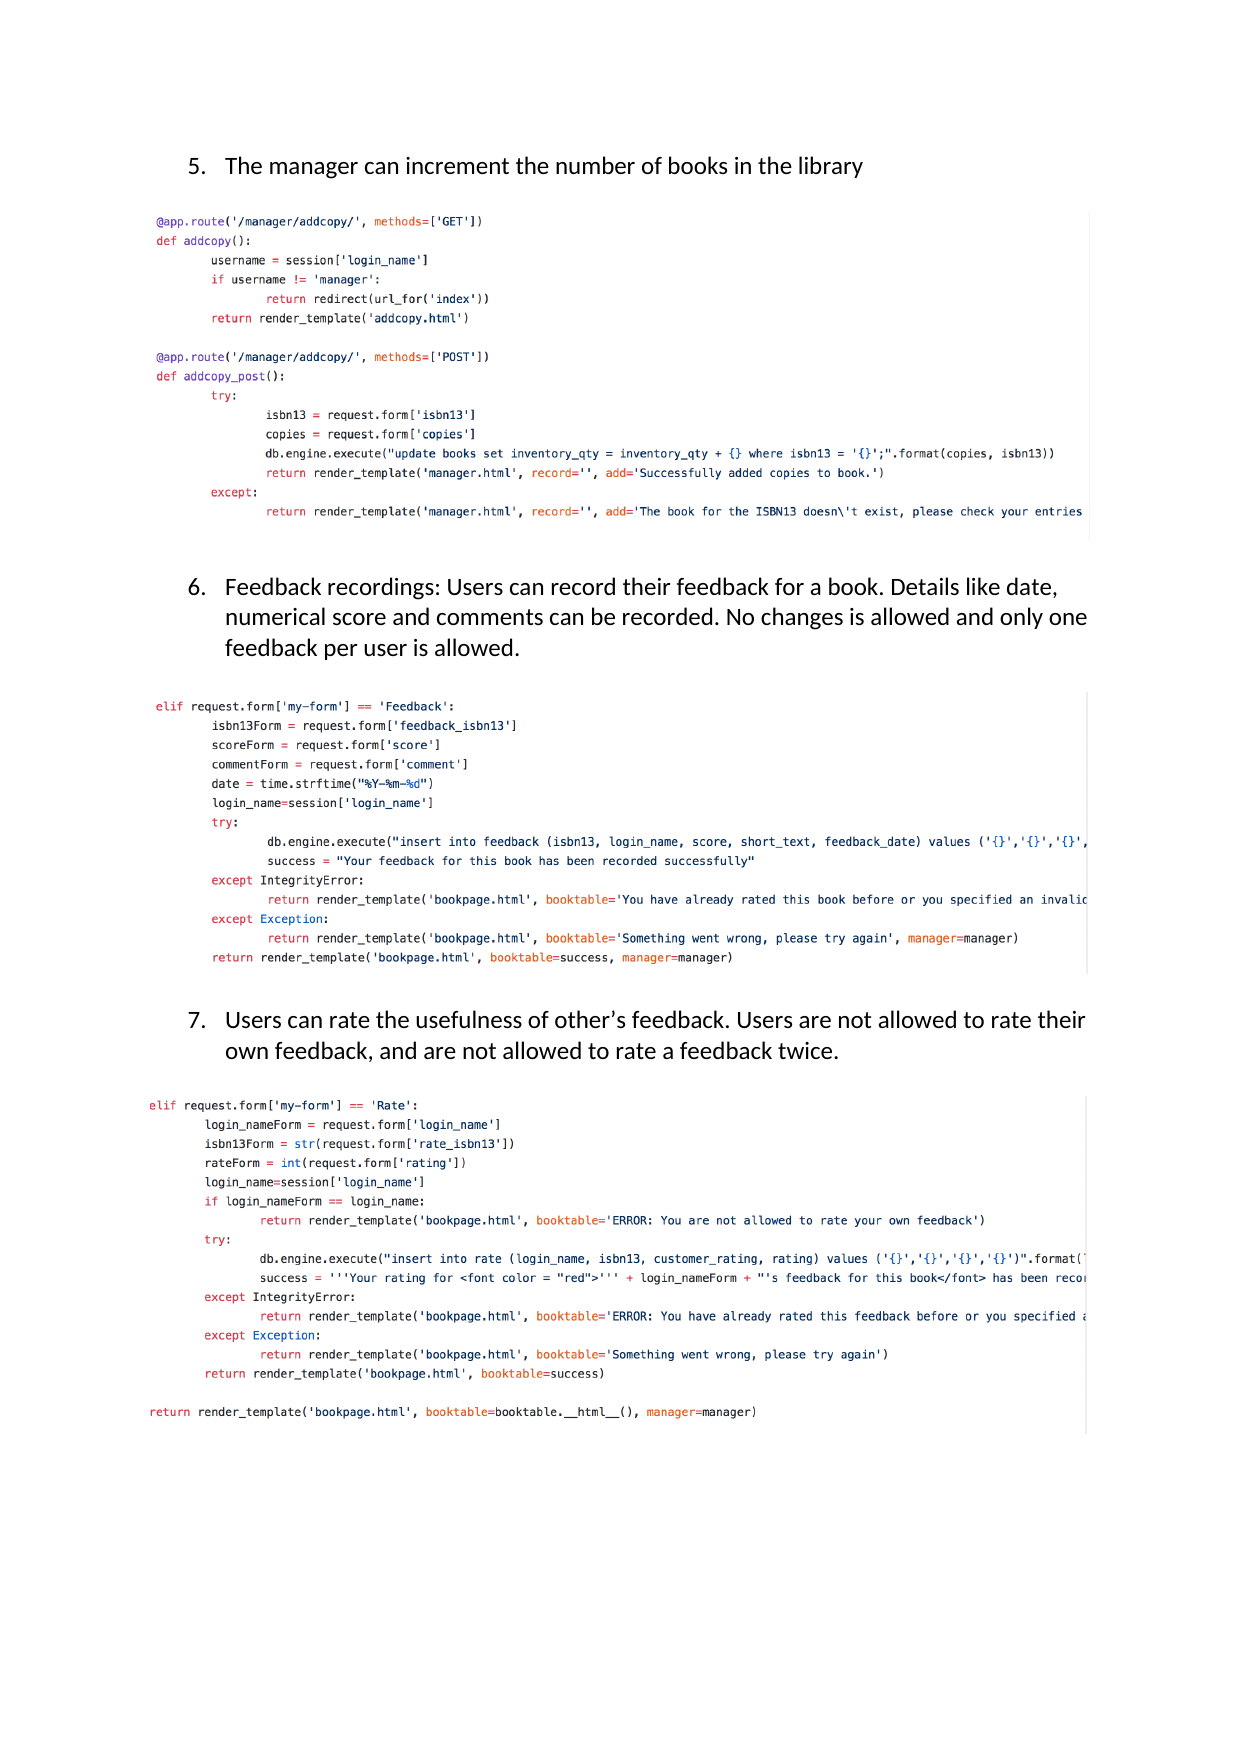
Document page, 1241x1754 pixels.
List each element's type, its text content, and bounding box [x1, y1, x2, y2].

picture [150, 692, 1090, 974]
list The manager can increment the number of books in the library [187, 150, 1090, 181]
list Users can rate the usefulness of other’s feedback. Users are not allowed to rate their own feedback, and are not allowed to rate a feedback twice. [187, 1004, 1090, 1066]
picture [150, 211, 1090, 541]
list Feedback recordings: Users can record their feedback for a book. Details like date, numerical score and comments can be recorded. No changes is allowed and only one feedback per user is allowed. [187, 571, 1090, 662]
picture [150, 1096, 1090, 1434]
